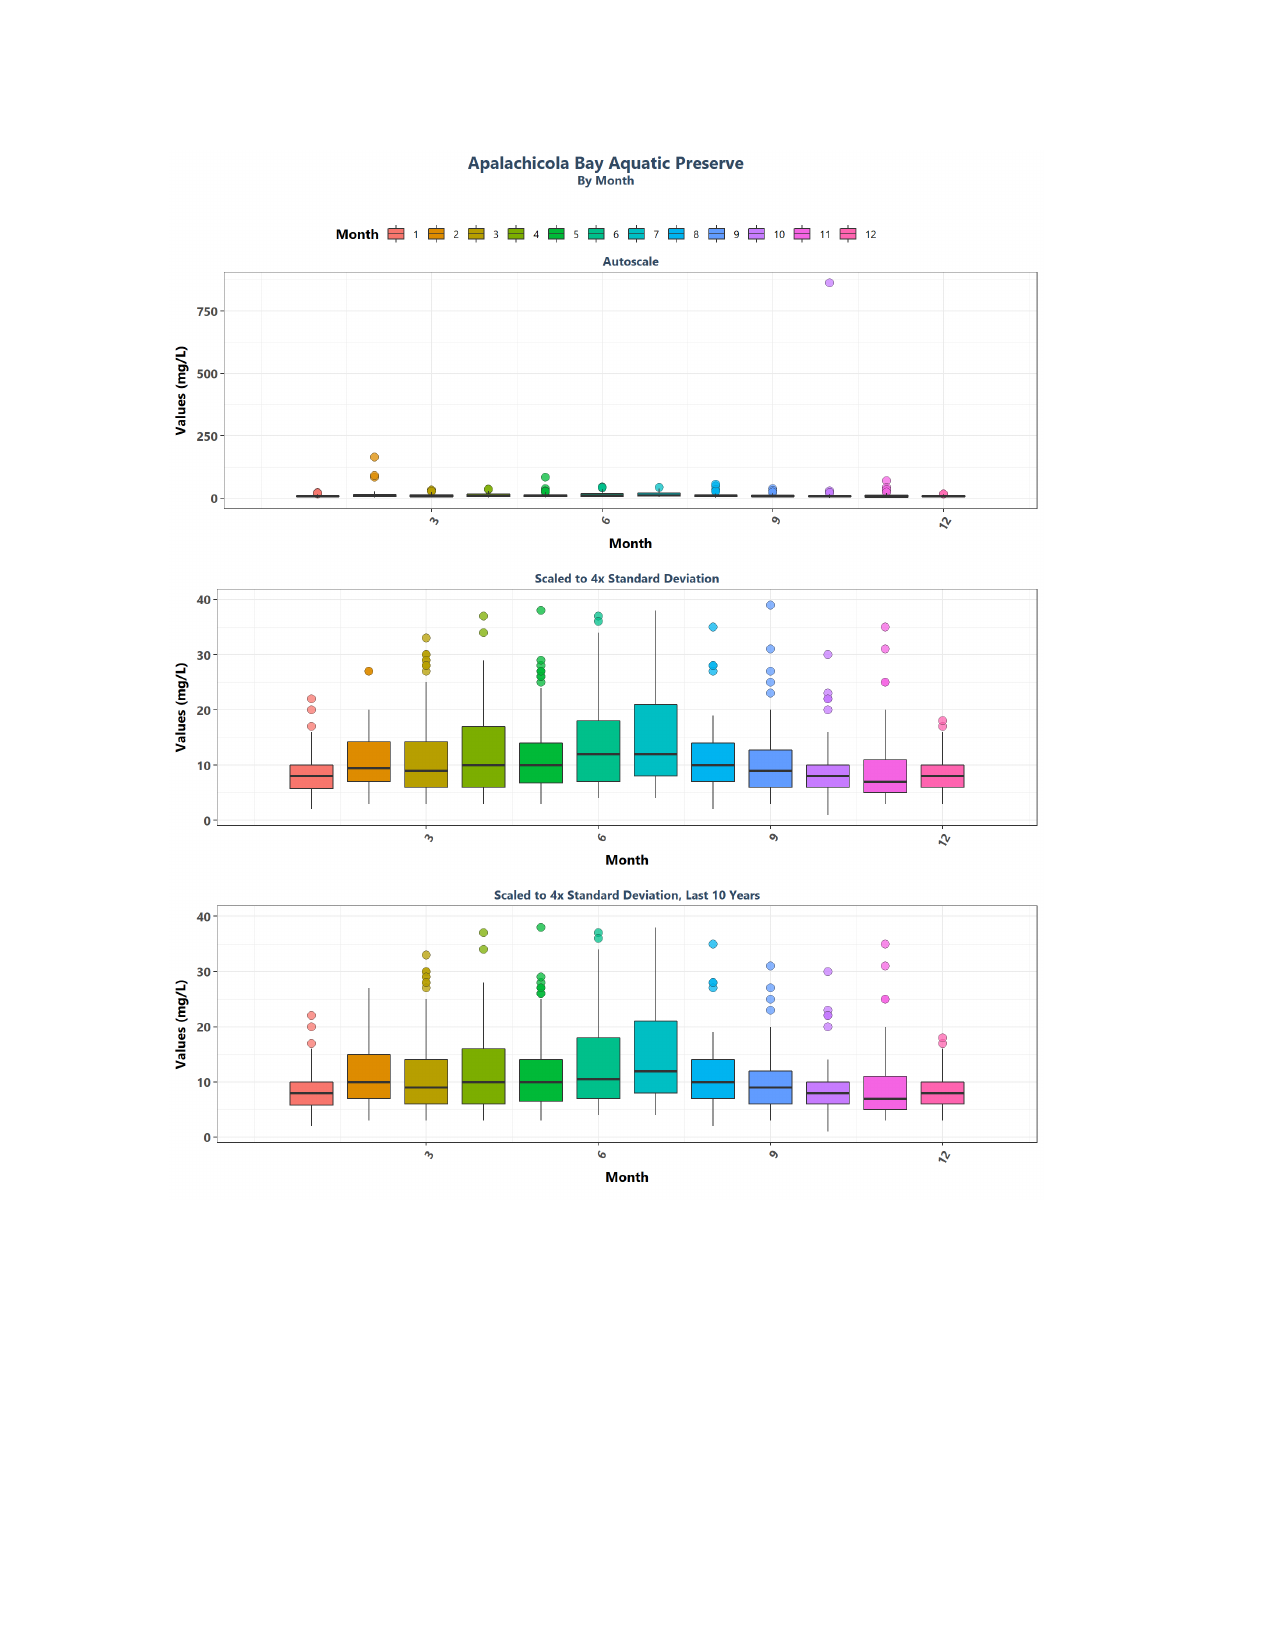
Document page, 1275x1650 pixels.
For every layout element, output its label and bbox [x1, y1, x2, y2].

picture [168, 150, 1044, 1200]
